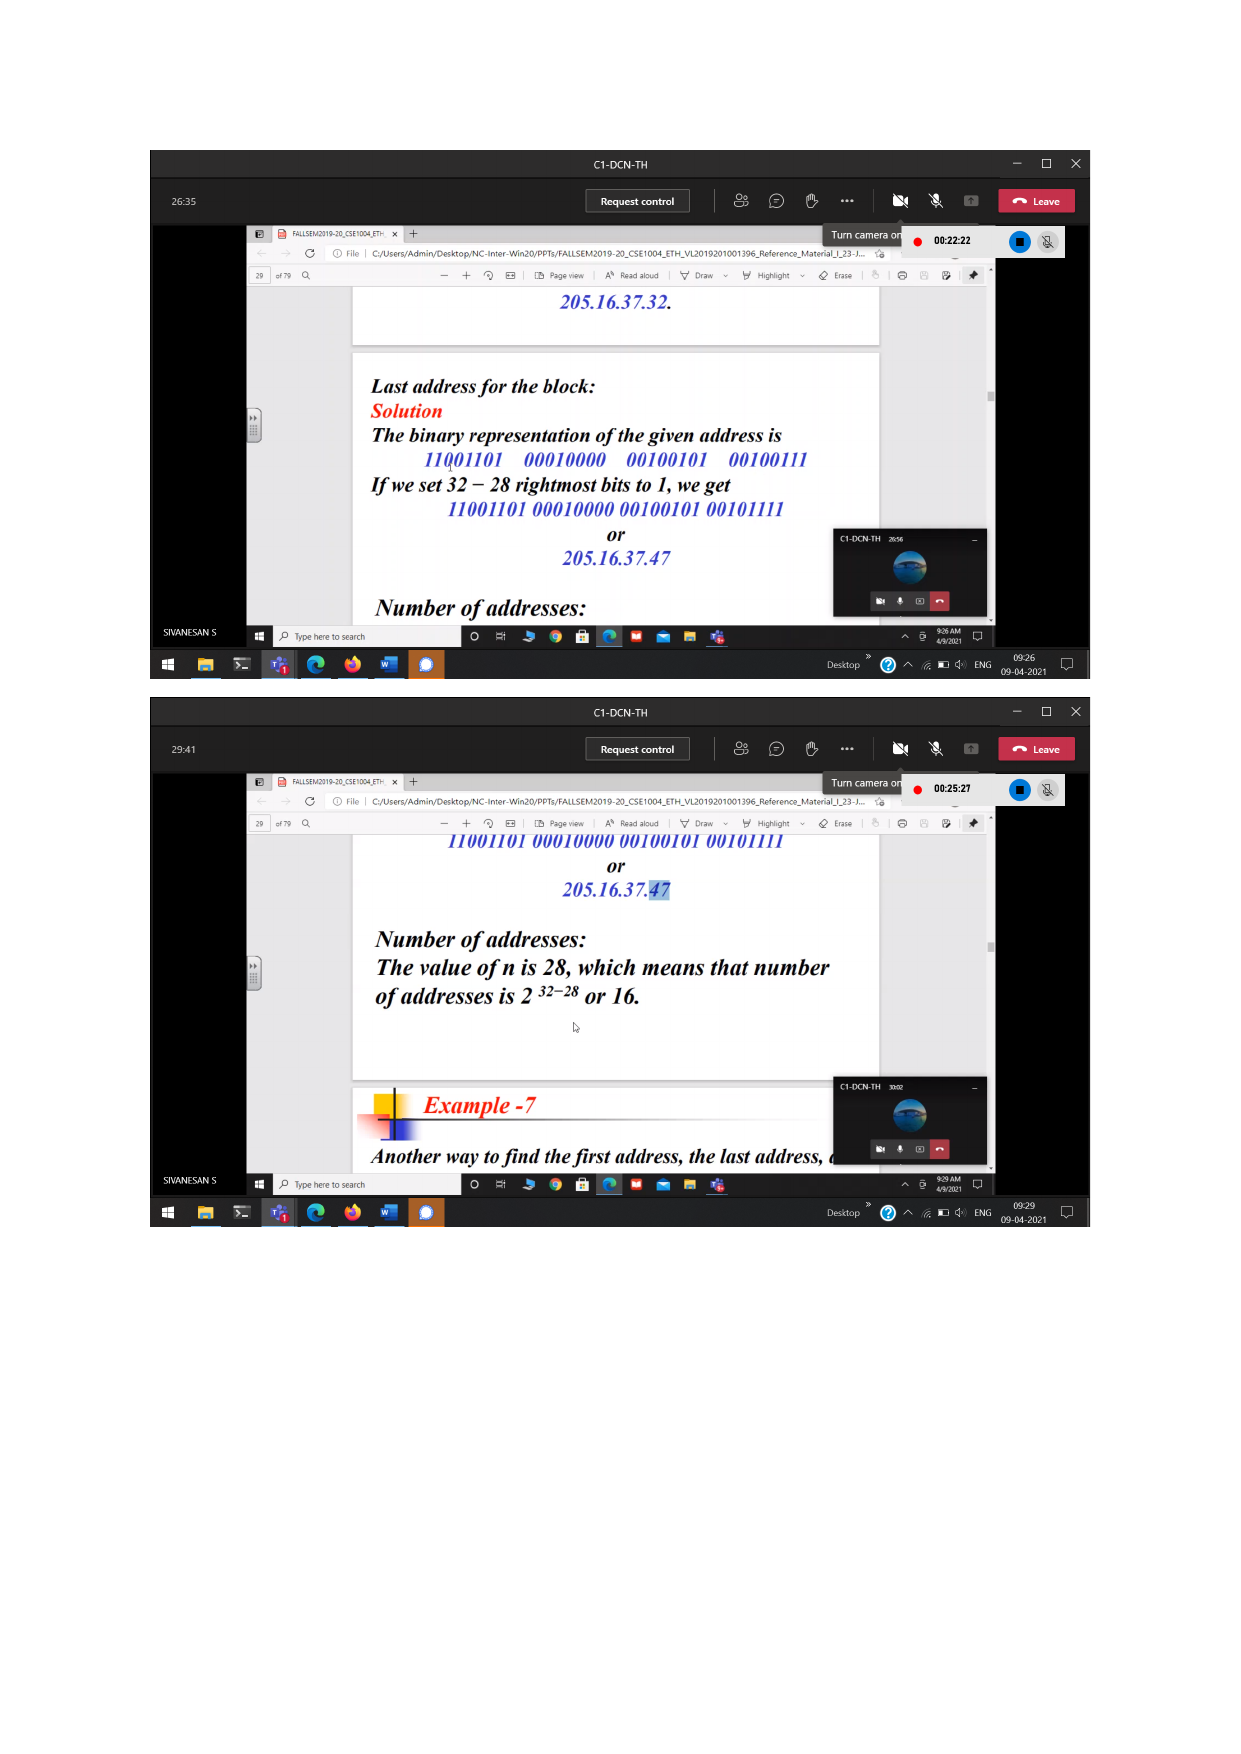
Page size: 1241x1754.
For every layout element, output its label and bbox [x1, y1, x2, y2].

picture [150, 697, 1091, 1227]
picture [150, 150, 1091, 679]
